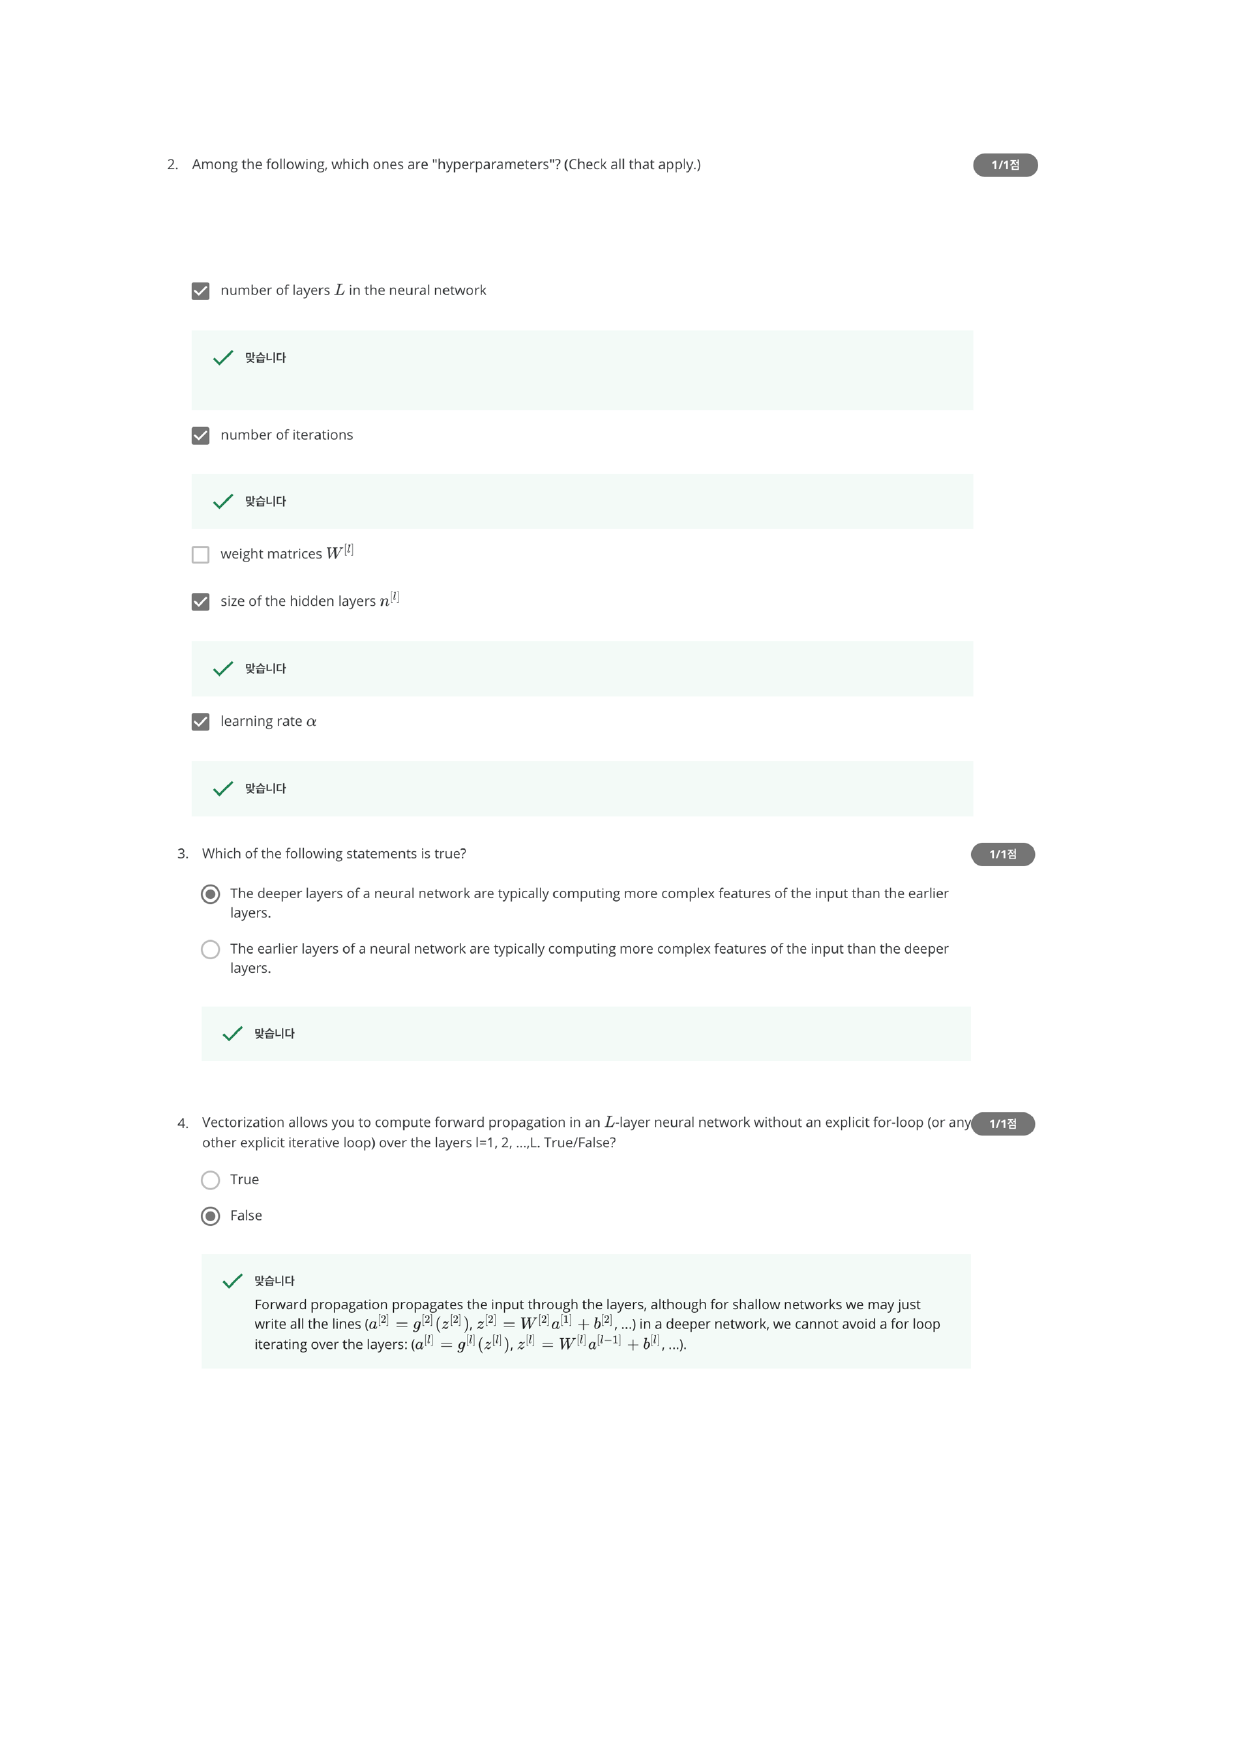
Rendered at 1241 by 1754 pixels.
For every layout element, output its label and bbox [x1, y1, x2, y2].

picture [150, 150, 1091, 1376]
